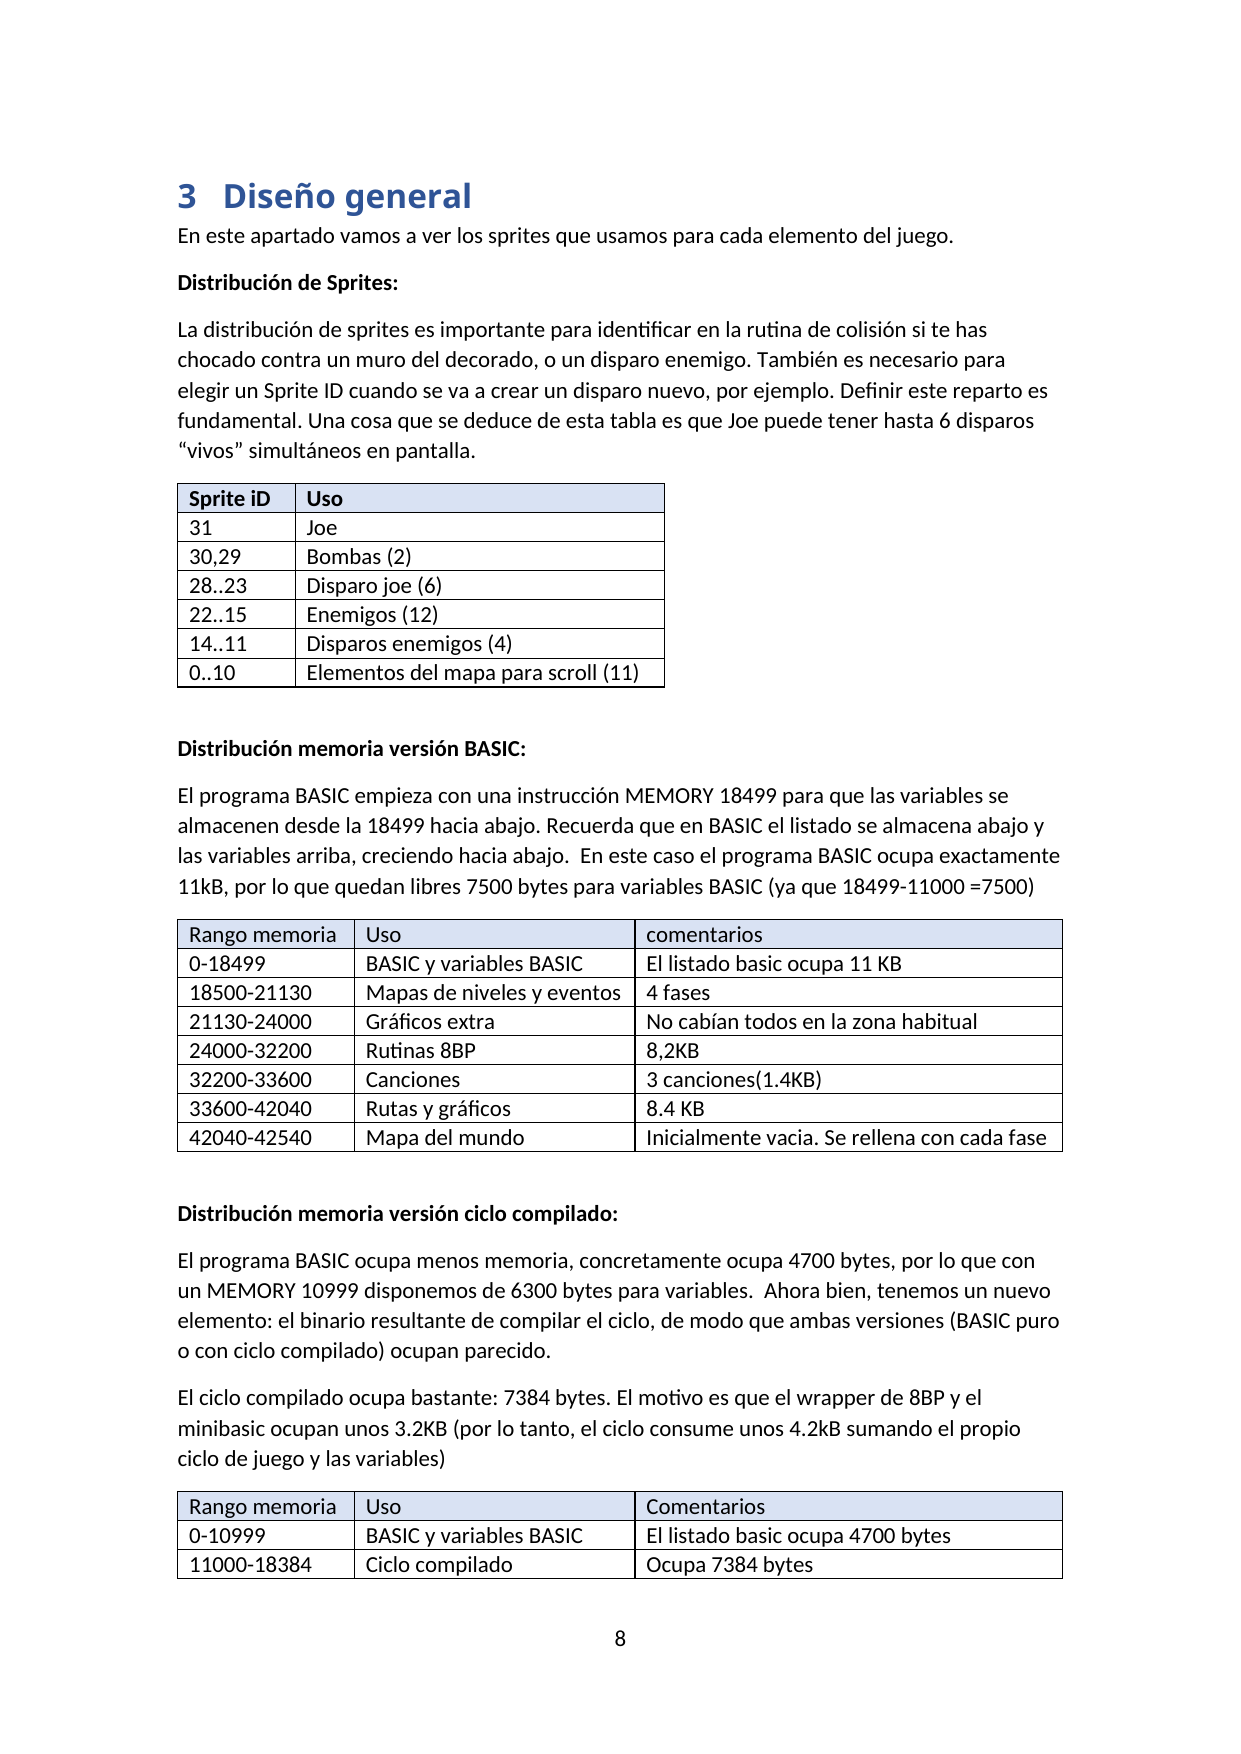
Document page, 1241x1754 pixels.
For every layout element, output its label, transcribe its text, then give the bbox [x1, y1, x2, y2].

table_cell 4 fases [636, 978, 1062, 1006]
text El programa BASIC ocupa menos memoria, concretamente ocupa 4700 bytes, por lo que con un MEMORY 10999 disponemos de 6300 bytes para variables. Ahora bien, tenemos un nuevo elemento: el binario resultante de compilar el ciclo, de modo que ambas versiones (BASIC puro o con ciclo compilado) ocupan parecido. [177, 1246, 1063, 1365]
table_cell 32200-33600 [178, 1065, 354, 1093]
text En este apartado vamos a ver los sprites que usamos para cada elemento del juego. [177, 222, 1063, 249]
table_cell BASIC y variables BASIC [355, 949, 634, 977]
text La distribución de sprites es importante para identificar en la rutina de colisión si te has chocado contra un muro del decorado, o un disparo enemigo. También es necesario para elegir un Sprite ID cuando se va a crear un disparo nuevo, por ejemplo. Definir este reparto es fundamental. Una cosa que se deduce de esta tabla es que Joe puede tener hasta 6 disparos “vivos” simultáneos en pantalla. [177, 315, 1063, 464]
table_cell Rutinas 8BP [355, 1036, 634, 1064]
table_cell Disparos enemigos (4) [296, 629, 664, 657]
table_cell Disparo joe (6) [296, 571, 664, 599]
table_cell 28..23 [178, 571, 295, 599]
table_cell Ciclo compilado [355, 1550, 634, 1578]
table_cell 3 canciones(1.4KB) [636, 1065, 1062, 1093]
subtitle Diseño general [177, 173, 1063, 218]
table_cell 21130-24000 [178, 1007, 354, 1035]
table_cell 0-10999 [178, 1521, 354, 1549]
table_cell 8.4 KB [636, 1094, 1062, 1122]
table_cell 8,2KB [636, 1036, 1062, 1064]
text El programa BASIC empieza con una instrucción MEMORY 18499 para que las variables se almacenen desde la 18499 hacia abajo. Recuerda que en BASIC el listado se almacena abajo y las variables arriba, creciendo hacia abajo. En este caso el programa BASIC ocupa exactamente 11kB, por lo que quedan libres 7500 bytes para variables BASIC (ya que 18499-11000 =7500) [177, 781, 1063, 900]
table_cell 11000-18384 [178, 1550, 354, 1578]
table_cell 0..10 [178, 659, 295, 686]
table_cell Ocupa 7384 bytes [636, 1550, 1062, 1578]
table_header comentarios [636, 920, 1062, 948]
text Distribución memoria versión ciclo compilado: [177, 1199, 1063, 1227]
table_cell 18500-21130 [178, 978, 354, 1006]
table_cell 14..11 [178, 629, 295, 657]
table_cell Bombas (2) [296, 542, 664, 570]
table_header Rango memoria [178, 1492, 354, 1520]
table_cell Rutas y gráficos [355, 1094, 634, 1122]
text El ciclo compilado ocupa bastante: 7384 bytes. El motivo es que el wrapper de 8BP y el minibasic ocupan unos 3.2KB (por lo tanto, el ciclo consume unos 4.2kB sumando el propio ciclo de juego y las variables) [177, 1383, 1063, 1472]
text Distribución memoria versión BASIC: [177, 734, 1063, 762]
table_cell 42040-42540 [178, 1123, 354, 1151]
table_cell Mapas de niveles y eventos [355, 978, 634, 1006]
table_cell 22..15 [178, 600, 295, 628]
table_cell 24000-32200 [178, 1036, 354, 1064]
table_header Uso [355, 1492, 634, 1520]
table_header Uso [296, 484, 664, 512]
table_cell 33600-42040 [178, 1094, 354, 1122]
table_header Sprite iD [178, 484, 295, 512]
table_cell No cabían todos en la zona habitual [636, 1007, 1062, 1035]
table_header Uso [355, 920, 634, 948]
table_cell Mapa del mundo [355, 1123, 634, 1151]
table_cell Inicialmente vacia. Se rellena con cada fase [636, 1123, 1062, 1151]
table_cell Enemigos (12) [296, 600, 664, 628]
text Distribución de Sprites: [177, 268, 1063, 296]
table_cell 30,29 [178, 542, 295, 570]
table_header Rango memoria [178, 920, 354, 948]
table_cell Canciones [355, 1065, 634, 1093]
table_cell Gráficos extra [355, 1007, 634, 1035]
table_header Comentarios [636, 1492, 1062, 1520]
table_cell El listado basic ocupa 4700 bytes [636, 1521, 1062, 1549]
table_cell 0-18499 [178, 949, 354, 977]
table_cell Joe [296, 513, 664, 541]
table_cell Elementos del mapa para scroll (11) [296, 659, 664, 686]
table_cell El listado basic ocupa 11 KB [636, 949, 1062, 977]
table_cell 31 [178, 513, 295, 541]
table_cell BASIC y variables BASIC [355, 1521, 634, 1549]
